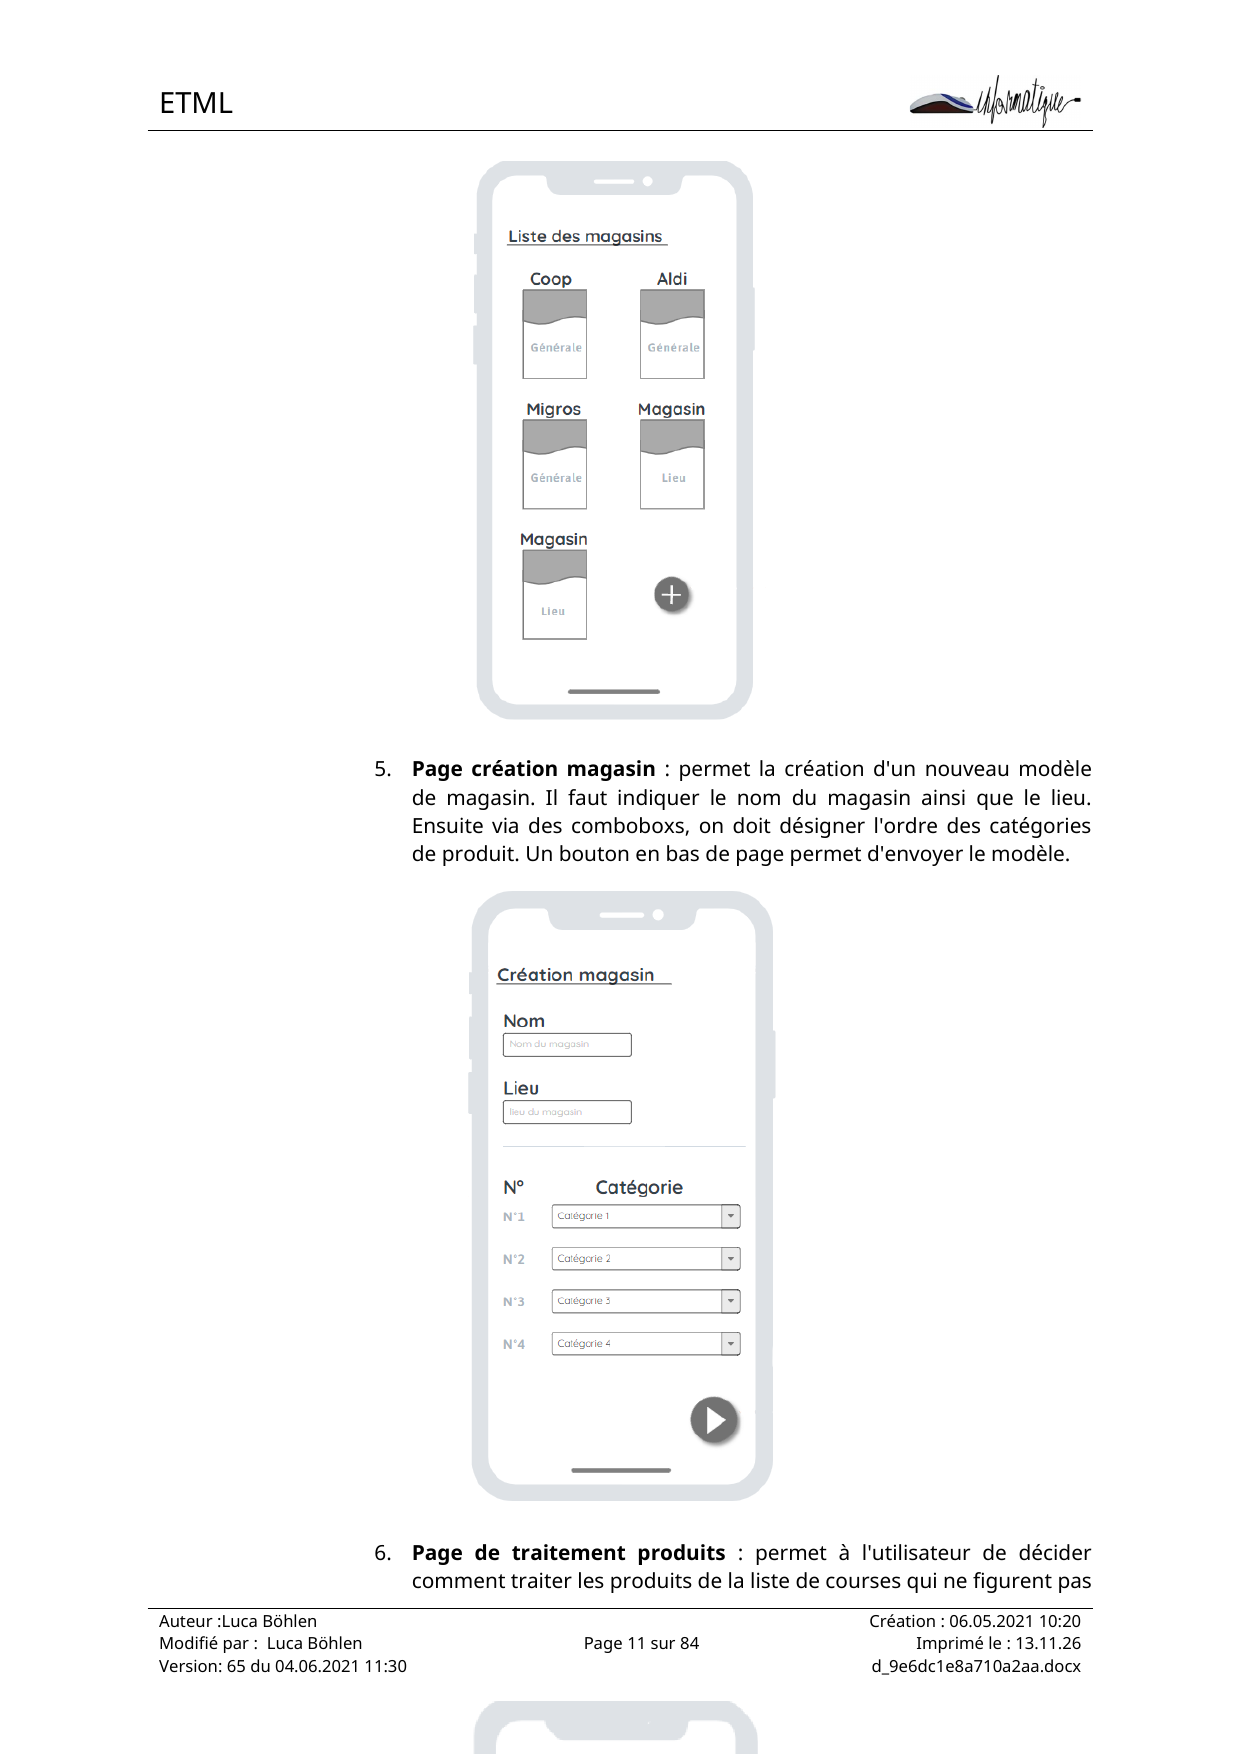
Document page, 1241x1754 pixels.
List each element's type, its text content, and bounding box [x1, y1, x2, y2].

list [374, 1538, 1092, 1594]
picture [459, 891, 778, 1503]
picture [467, 1701, 764, 1754]
picture [473, 161, 768, 720]
list Page création magasin : permet la création d'un nouveau modèle de magasin. Il faut indiquer le nom du magasin ainsi que le lieu. Ensuite via des comboboxs, on doit désigner l'ordre des catégories de produit. Un bouton en bas de page permet d'envoyer le modèle. [374, 754, 1092, 868]
picture [909, 75, 1082, 128]
